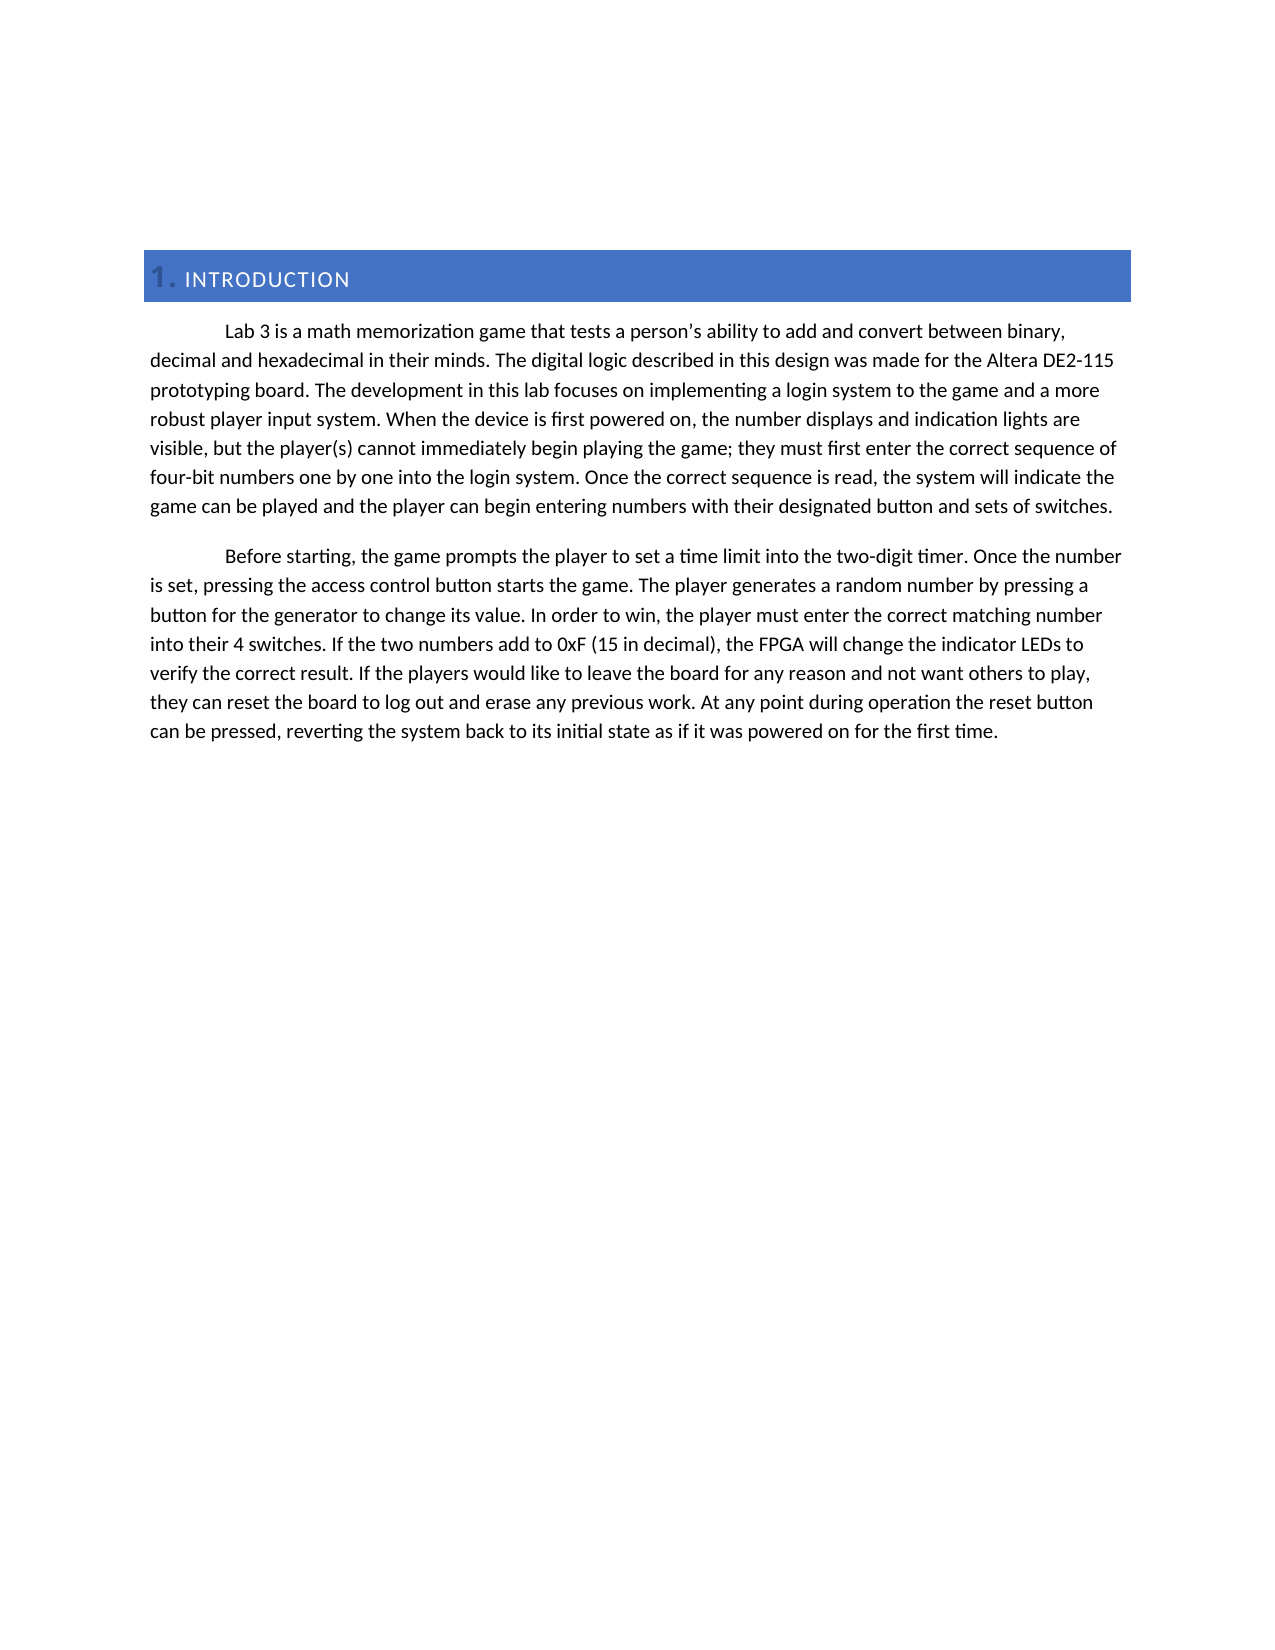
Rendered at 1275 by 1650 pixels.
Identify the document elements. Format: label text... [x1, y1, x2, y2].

text Before starting, the game prompts the player to set a time limit into the two-digit timer. Once the number is set, pressing the access control button starts the game. The player generates a random number by pressing a button for the generator to change its value. In order to win, the player must enter the correct matching number into their 4 switches. If the two numbers add to 0xF (15 in decimal), the FPGA will change the indicator LEDs to verify the correct result. If the players would like to leave the board for any reason and not want others to play, they can reset the board to log out and erase any previous work. At any point during operation the reset button can be pressed, reverting the system back to its initial state as if it was powered on for the first time. [150, 543, 1125, 744]
subtitle 1. Introduction [150, 256, 1125, 296]
text Lab 3 is a math memorization game that tests a person’s ability to add and convert between binary, decimal and hexadecimal in their minds. The digital logic described in this design was made for the Altera DE2-115 prototyping board. The development in this lab focuses on implementing a login system to the game and a more robust player input system. When the device is first powered on, the number displays and indication lights are visible, but the player(s) cannot immediately begin playing the game; they must first enter the correct sequence of four-bit numbers one by one into the login system. Once the correct sequence is read, the system will indicate the game can be played and the player can begin entering numbers with their designated button and sets of switches. [150, 318, 1125, 519]
